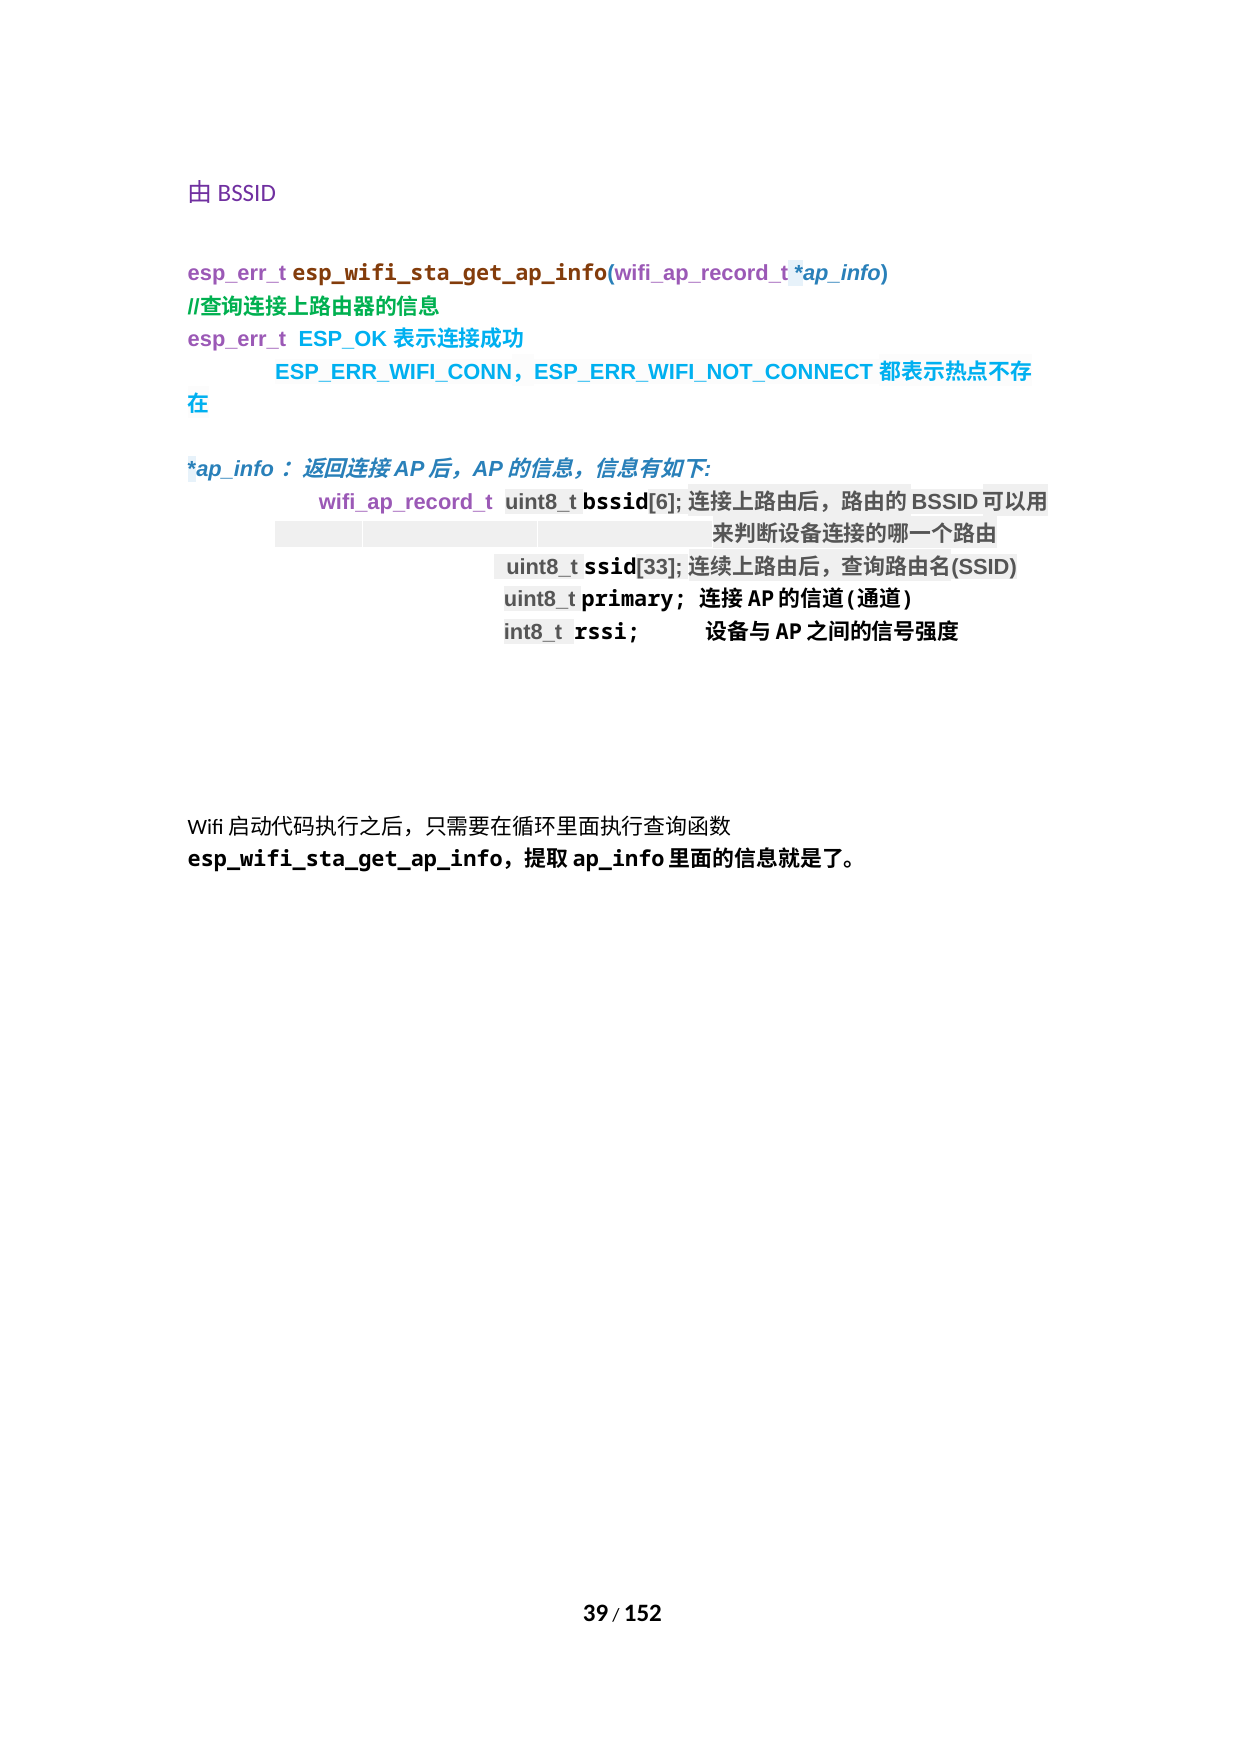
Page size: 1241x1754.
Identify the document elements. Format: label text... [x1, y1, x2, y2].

text int8_t rssi; 设备与AP之间的信号强度 [450, 613, 1053, 646]
text ESP_ERR_WIFI_CONN，ESP_ERR_WIFI_NOT_CONNECT 都表示热点不存在 [187, 353, 1053, 418]
text wifi_ap_record_t uint8_t bssid[6]; 连接上路由后，路由的BSSID可以用 来判断设备连接的哪一个路由 [275, 483, 1053, 548]
text uint8_t ssid[33]; 连续上路由后，查询路由名(SSID) [450, 548, 1053, 581]
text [187, 158, 1053, 223]
text esp_err_t ESP_OK 表示连接成功 [187, 321, 1053, 353]
text uint8_t primary; 连接AP的信道(通道) [450, 581, 1053, 613]
text esp_err_t esp_wifi_sta_get_ap_info(wifi_ap_record_t *ap_info) [187, 256, 1053, 288]
text Wifi启动代码执行之后，只需要在循环里面执行查询函数 esp_wifi_sta_get_ap_info，提取ap_info里面的信息就是了。 [187, 808, 1053, 873]
text *ap_info ：返回连接AP后，AP的信息，信息有如下: [187, 451, 1053, 483]
text //查询连接上路由器的信息 [187, 288, 1053, 321]
